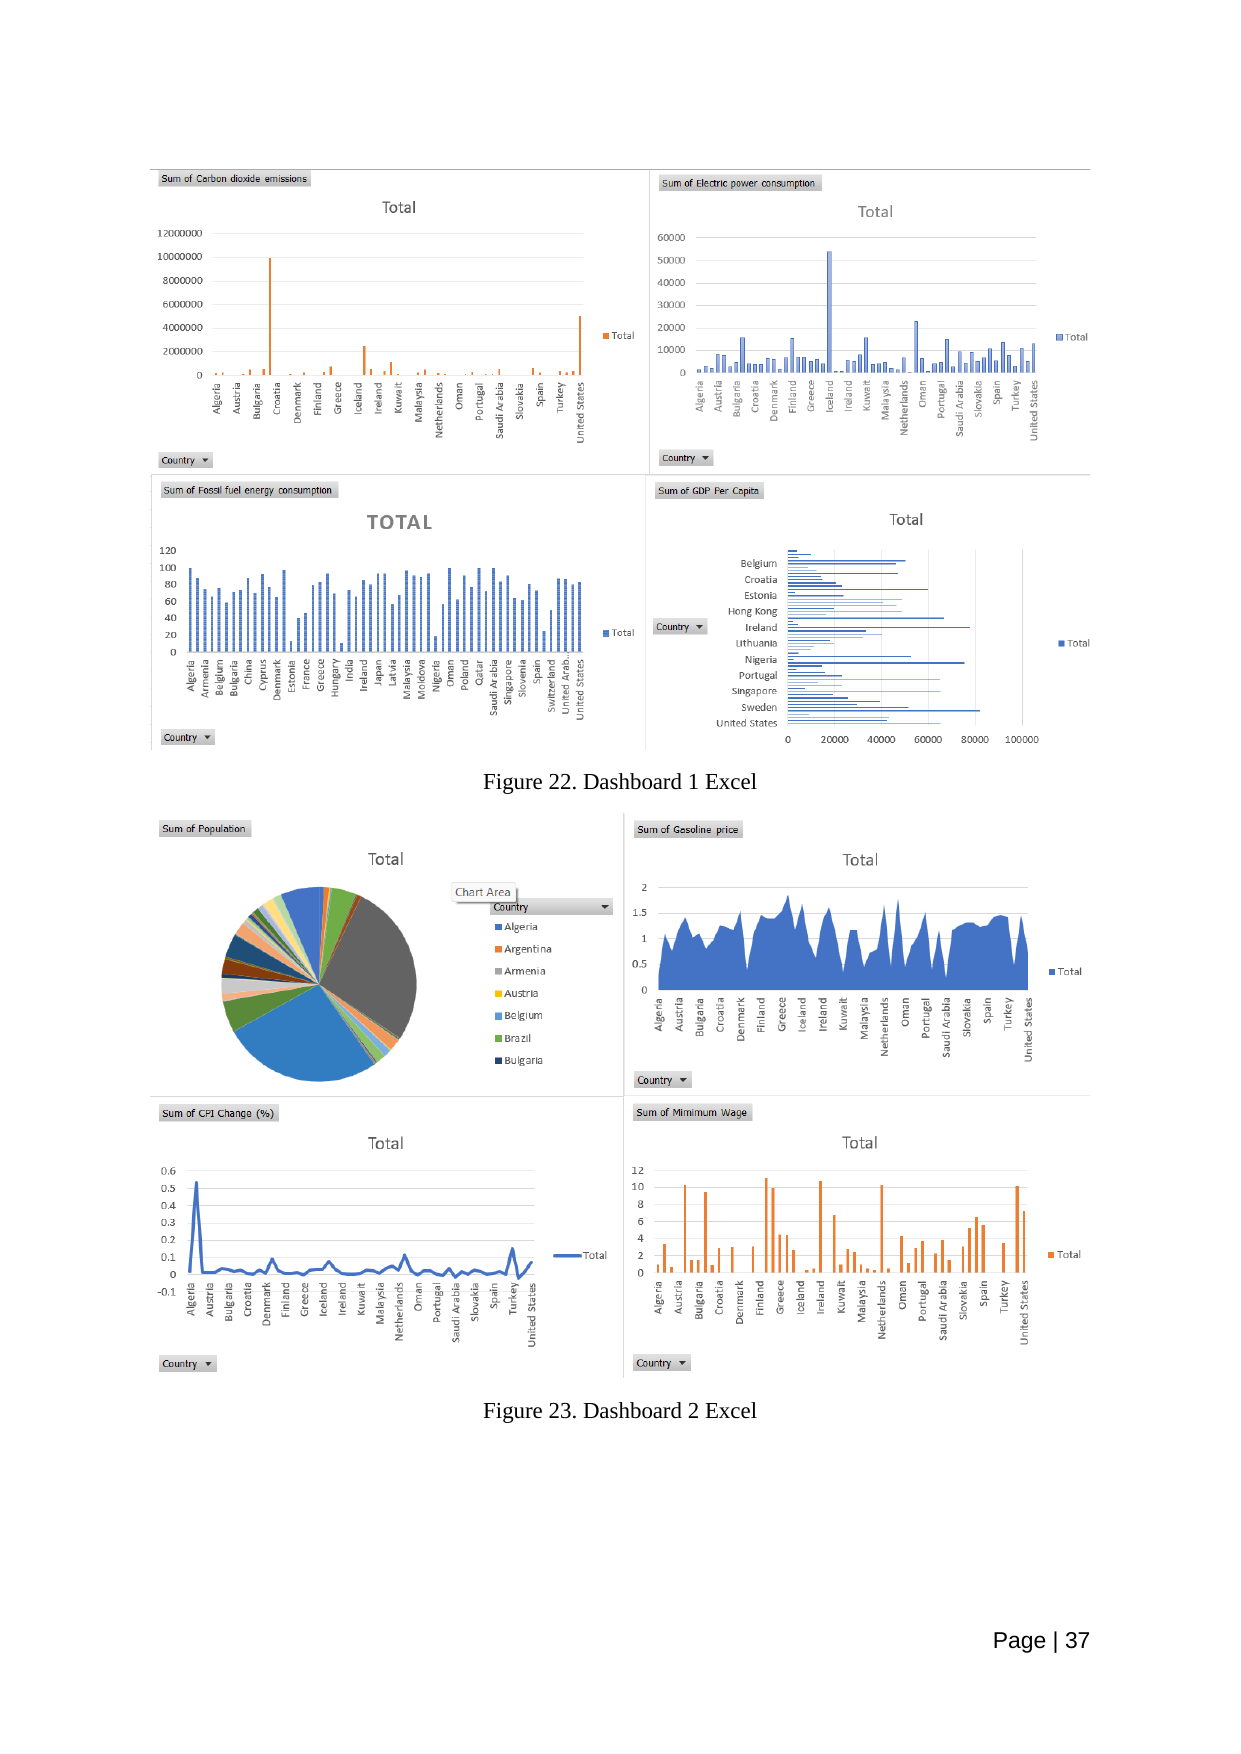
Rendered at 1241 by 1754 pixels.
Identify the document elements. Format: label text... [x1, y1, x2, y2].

picture [150, 813, 1091, 1378]
text Figure 23. Dashboard 2 Excel [150, 1397, 1090, 1423]
text Figure 22. Dashboard 1 Excel [150, 768, 1090, 795]
picture [150, 169, 1091, 750]
